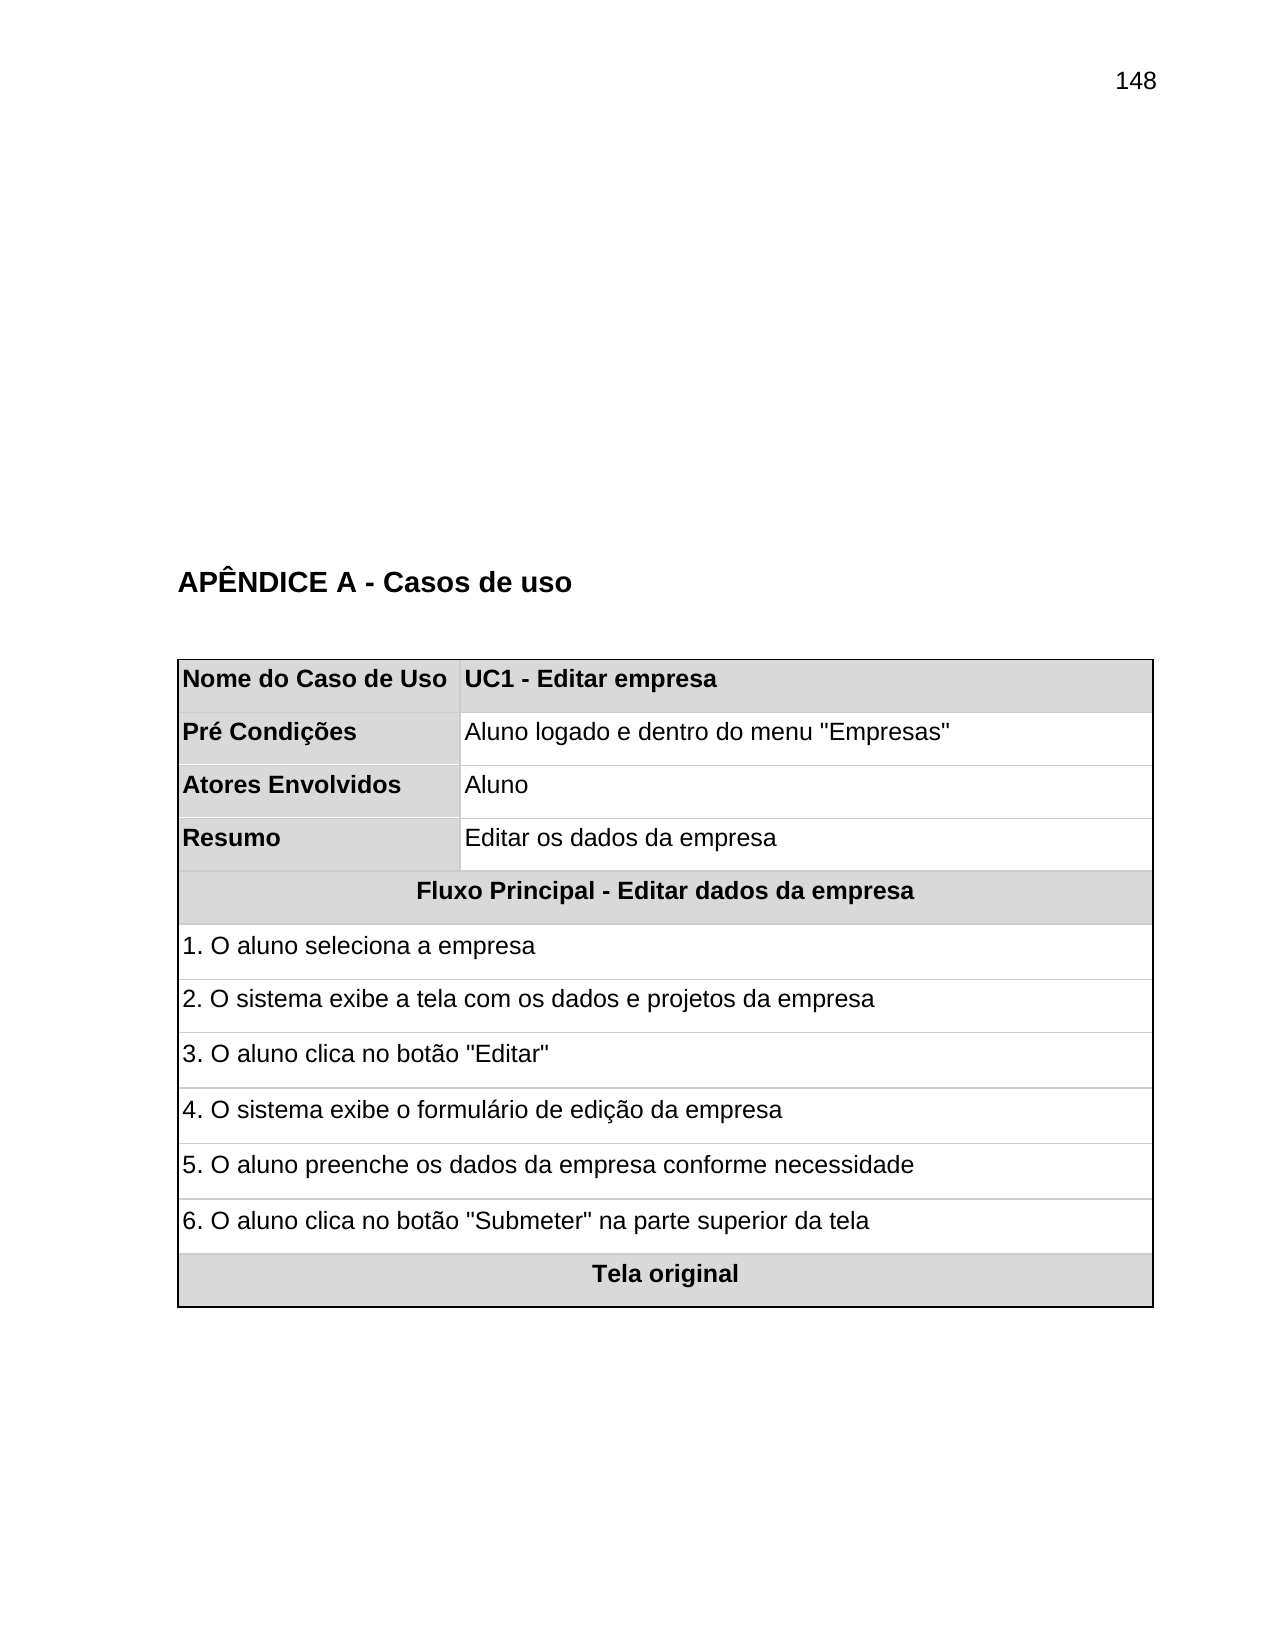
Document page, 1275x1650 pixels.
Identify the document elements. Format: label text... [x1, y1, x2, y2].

table_cell 2. O sistema exibe a tela com os dados e projetos da empresa [179, 980, 1152, 1032]
table_cell Tela original [179, 1255, 1152, 1306]
table_cell Pré Condições [179, 713, 459, 764]
table_cell 4. O sistema exibe o formulário de edição da empresa [179, 1089, 1152, 1142]
subtitle APÊNDICE A - Casos de uso [177, 565, 1157, 599]
table_cell 1. O aluno seleciona a empresa [179, 925, 1152, 979]
table_cell Fluxo Principal - Editar dados da empresa [179, 872, 1152, 923]
table_cell Aluno [461, 766, 1152, 817]
table_cell Editar os dados da empresa [461, 819, 1152, 870]
table_header Nome do Caso de Uso [179, 660, 459, 712]
table_cell 5. O aluno preenche os dados da empresa conforme necessidade [179, 1144, 1152, 1198]
table_cell Atores Envolvidos [179, 766, 459, 817]
table_cell 3. O aluno clica no botão "Editar" [179, 1033, 1152, 1087]
table_cell Aluno logado e dentro do menu "Empresas" [461, 713, 1152, 764]
table_header UC1 - Editar empresa [461, 660, 1152, 712]
table_cell Resumo [179, 819, 459, 870]
table_cell 6. O aluno clica no botão "Submeter" na parte superior da tela [179, 1200, 1152, 1253]
